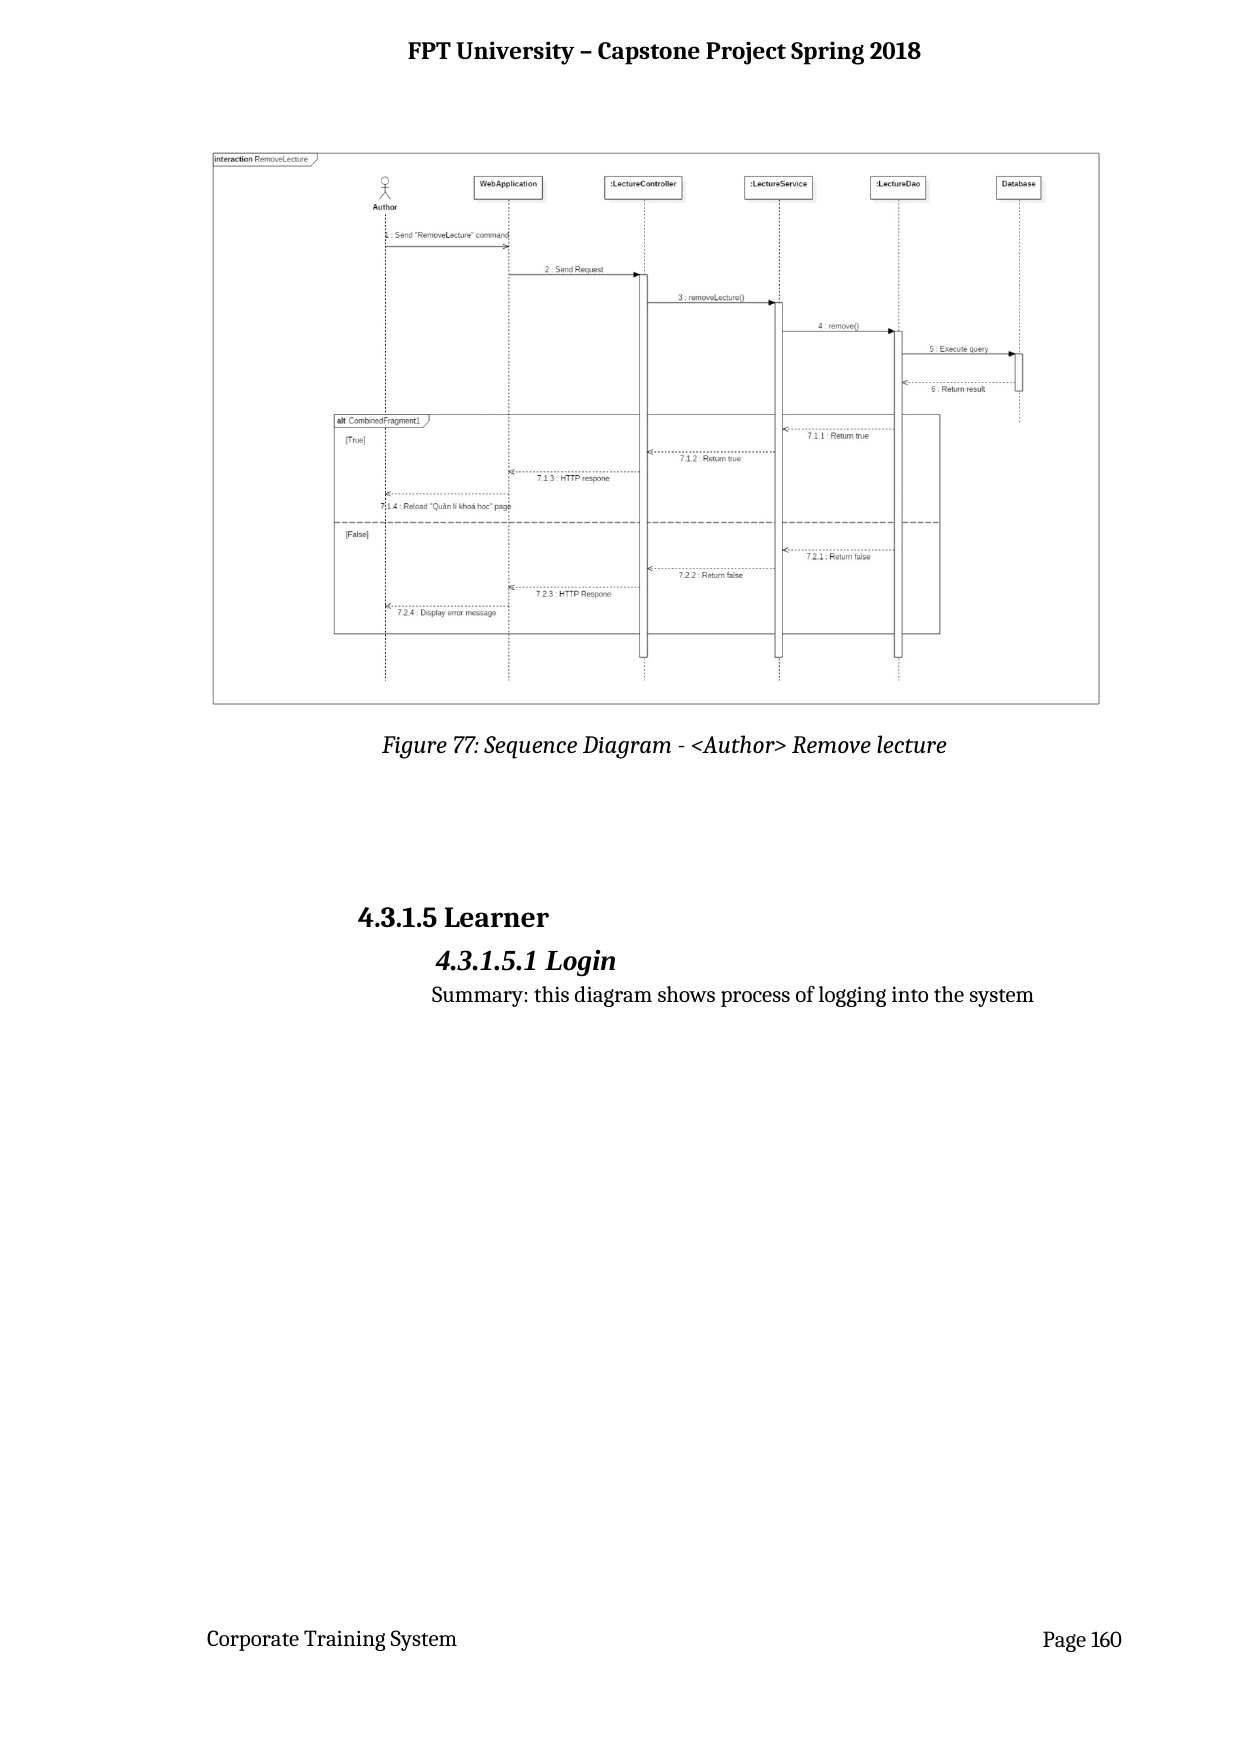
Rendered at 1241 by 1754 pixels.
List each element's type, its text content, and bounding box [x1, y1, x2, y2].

picture [207, 147, 1122, 727]
text Figure 77: Sequence Diagram - <Author> Remove lecture [207, 727, 1122, 760]
subtitle 4.3.1.5 Learner [357, 901, 1124, 934]
text Summary: this diagram shows process of logging into the system [432, 982, 1122, 1008]
subtitle 4.3.1.5.1 Login [436, 943, 1124, 976]
